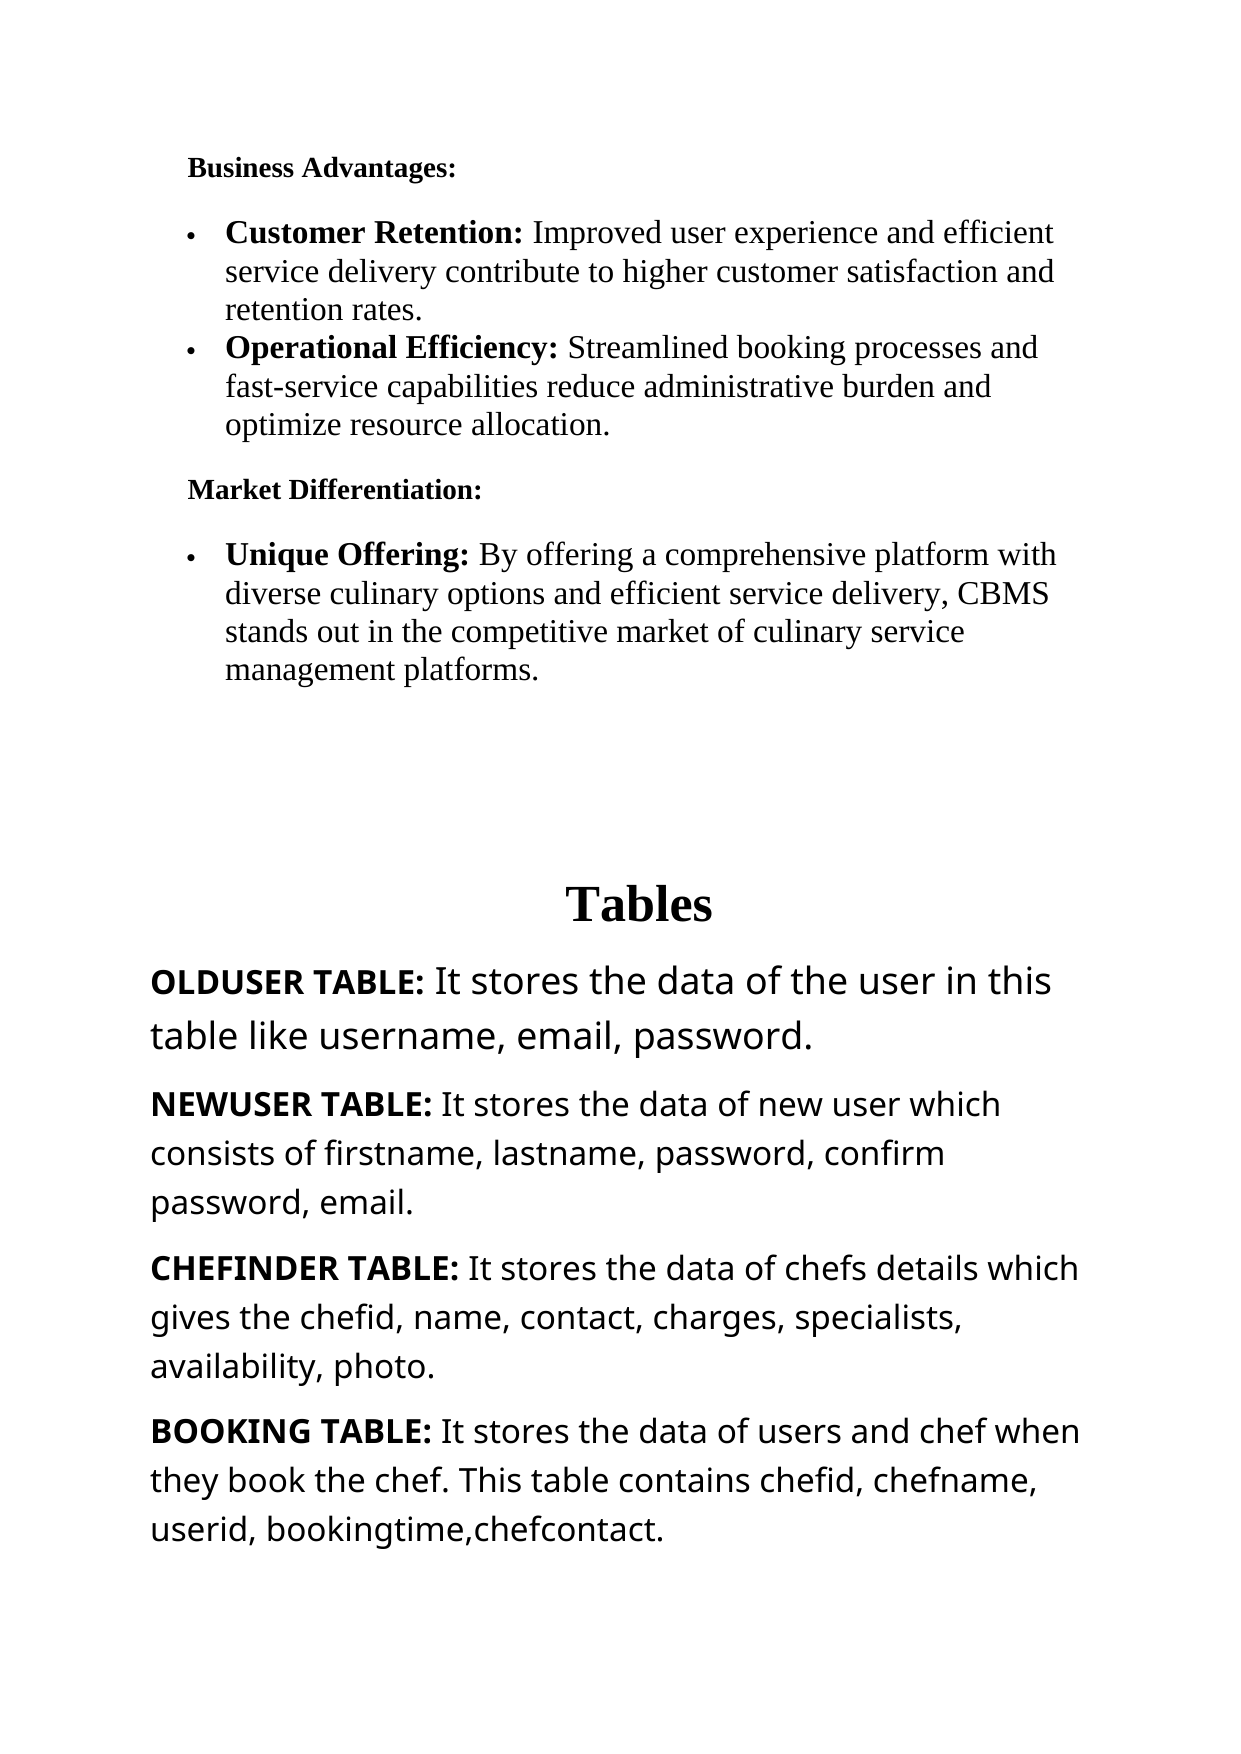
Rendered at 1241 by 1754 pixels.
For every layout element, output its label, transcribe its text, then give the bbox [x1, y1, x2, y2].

text NEWUSER TABLE: It stores the data of new user which consists of firstname, lastname, password, confirm password, email. [150, 1081, 1090, 1224]
text  Market Differentiation: [150, 472, 1090, 505]
list Operational Efficiency: Streamlined booking processes and fast-service capabilities reduce administrative burden and optimize resource allocation. [187, 328, 1090, 443]
text  Business Advantages: [150, 150, 1090, 183]
text Tables [187, 873, 1090, 933]
text OLDUSER TABLE: It stores the data of the user in this table like username, email, password. [150, 954, 1090, 1060]
text BOOKING TABLE: It stores the data of users and chef when they book the chef. This table contains chefid, chefname, userid, bookingtime,chefcontact. [150, 1408, 1090, 1552]
list Customer Retention: Improved user experience and efficient service delivery contribute to higher customer satisfaction and retention rates. [187, 213, 1090, 328]
list Unique Offering: By offering a comprehensive platform with diverse culinary options and efficient service delivery, CBMS stands out in the competitive market of culinary service management platforms. [187, 534, 1090, 688]
text CHEFINDER TABLE: It stores the data of chefs details which gives the chefid, name, contact, charges, specialists, availability, photo. [150, 1245, 1090, 1388]
